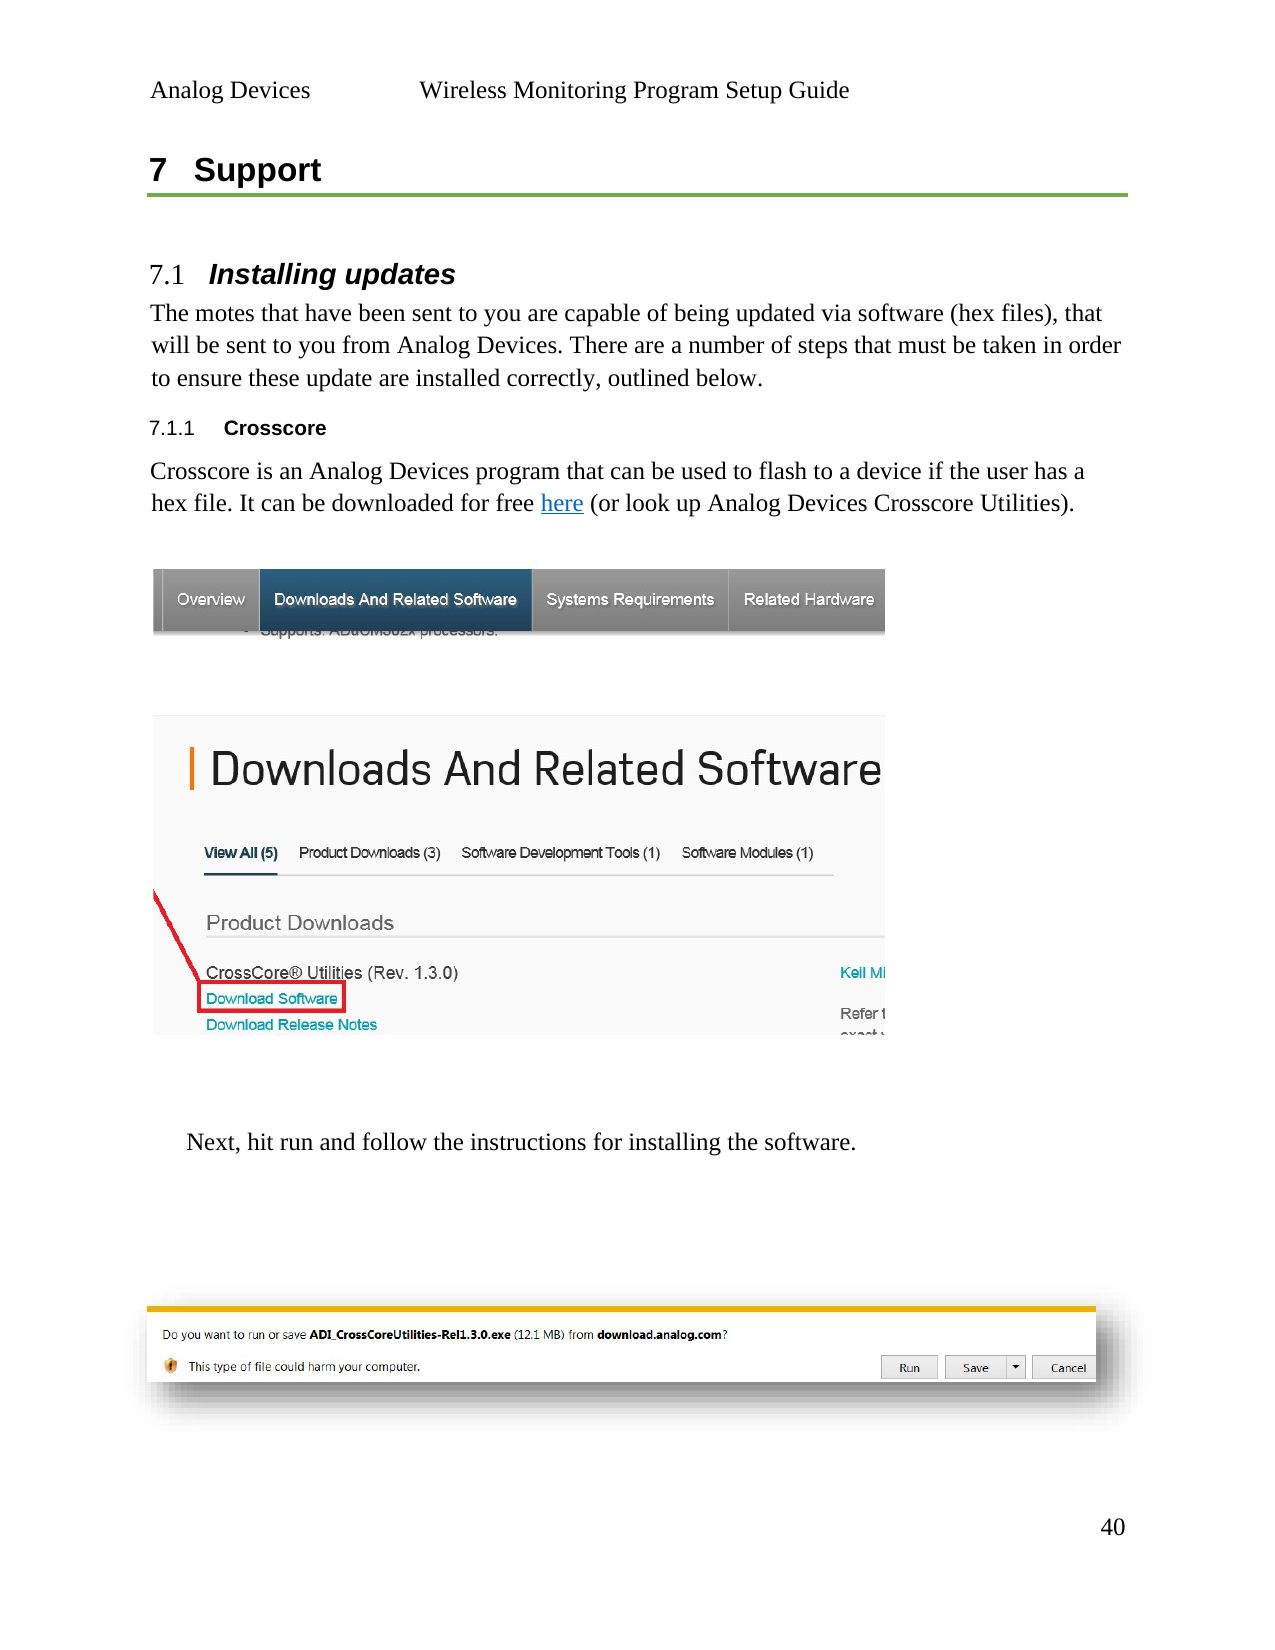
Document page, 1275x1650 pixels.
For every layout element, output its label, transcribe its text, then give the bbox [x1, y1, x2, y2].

text Crosscore is an Analog Devices program that can be used to flash to a device if the user has a hex file. It can be downloaded for free here (or look up Analog Devices Crosscore Utilities). [150, 456, 1126, 517]
picture [120, 1281, 1155, 1437]
subtitle Crosscore [148, 415, 1206, 439]
subtitle Installing updates [148, 257, 1206, 291]
text Next, hit run and follow the instructions for installing the software. [186, 1127, 1126, 1156]
subtitle Support [148, 150, 1206, 188]
text The motes that have been sent to you are capable of being updated via software (hex files), that will be sent to you from Analog Devices. There are a number of steps that must be taken in order to ensure these update are installed correctly, outlined below. [150, 298, 1126, 392]
picture [153, 569, 885, 1035]
